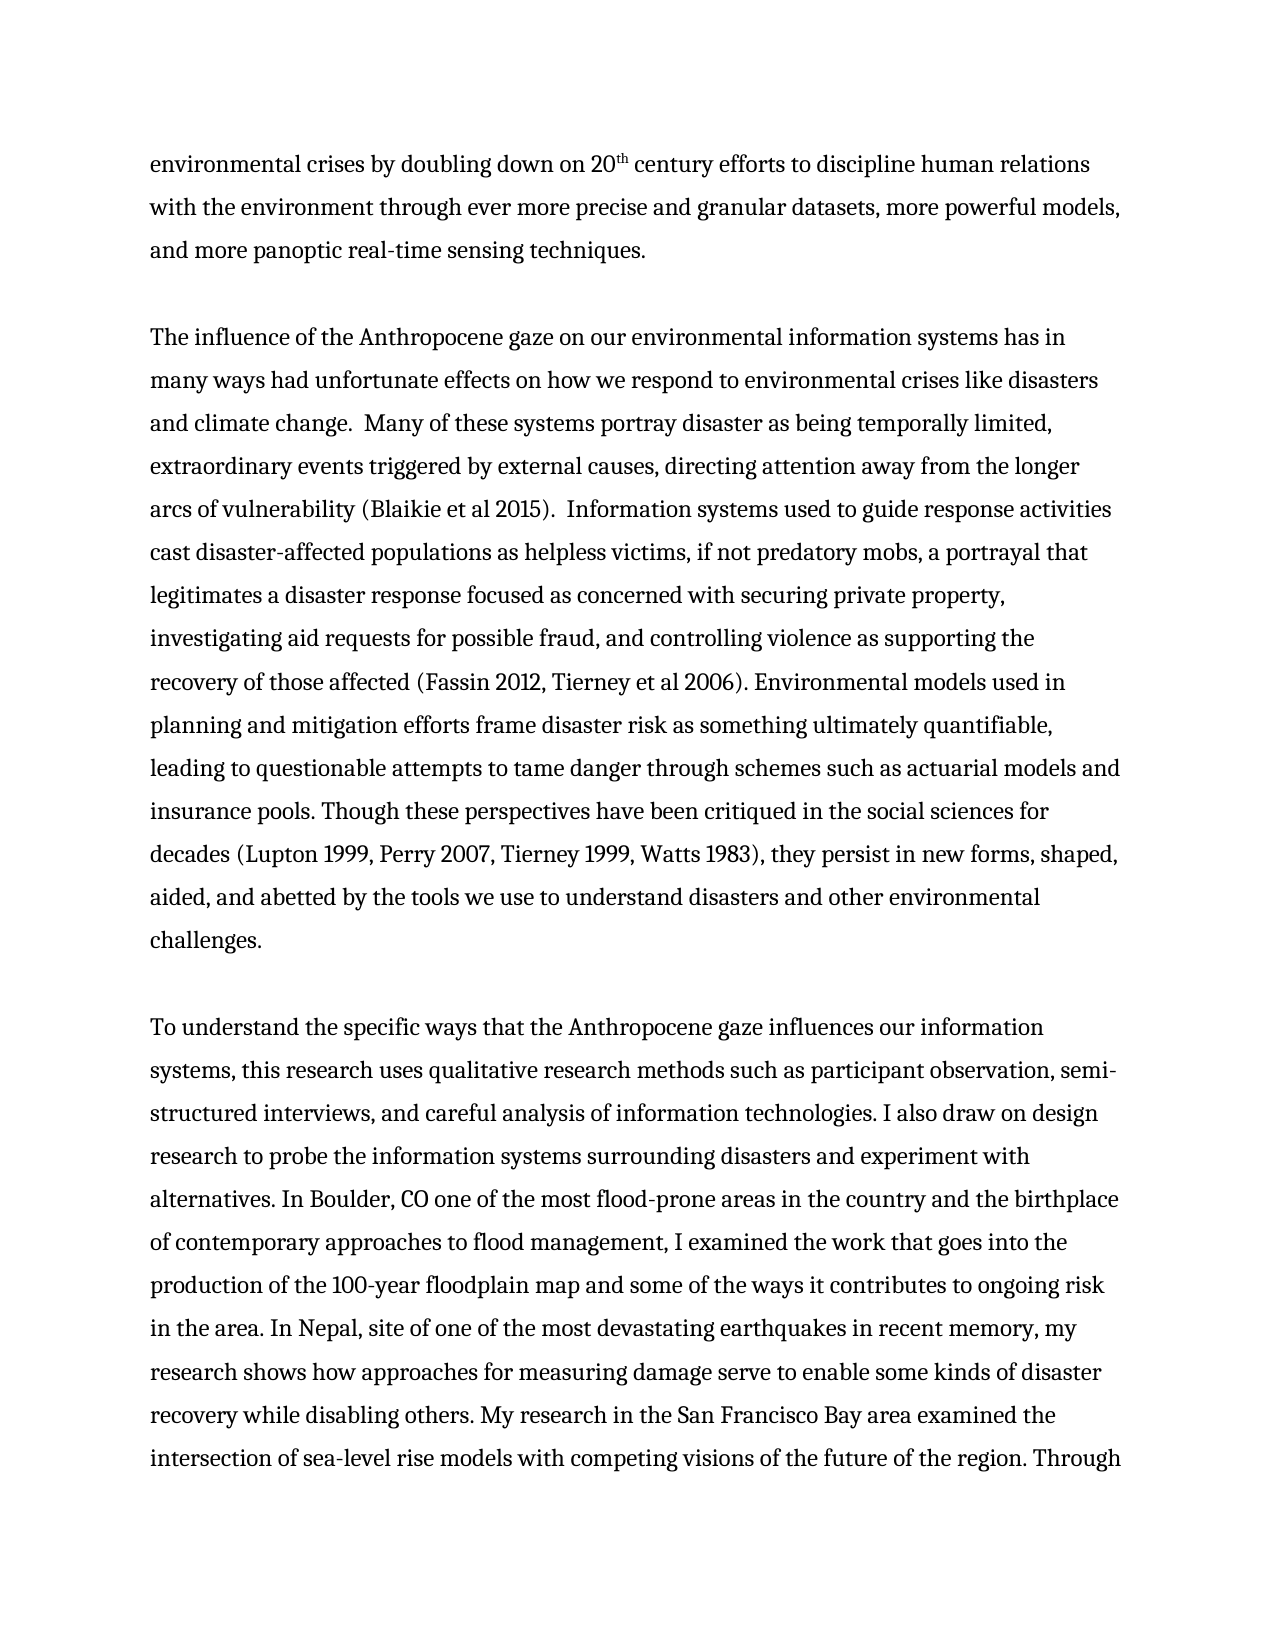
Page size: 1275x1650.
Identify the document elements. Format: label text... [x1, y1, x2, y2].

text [150, 1012, 1125, 1472]
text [150, 150, 1125, 265]
text The influence of the Anthropocene gaze on our environmental information systems has in many ways had unfortunate effects on how we respond to environmental crises like disasters and climate change. Many of these systems portray disaster as being temporally limited, extraordinary events triggered by external causes, directing attention away from the longer arcs of vulnerability (Blaikie et al 2015). Information systems used to guide response activities cast disaster-affected populations as helpless victims, if not predatory mobs, a portrayal that legitimates a disaster response focused as concerned with securing private property, investigating aid requests for possible fraud, and controlling violence as supporting the recovery of those affected (Fassin 2012, Tierney et al 2006). Environmental models used in planning and mitigation efforts frame disaster risk as something ultimately quantifiable, leading to questionable attempts to tame danger through schemes such as actuarial models and insurance pools. Though these perspectives have been critiqued in the social sciences for decades (Lupton 1999, Perry 2007, Tierney 1999, Watts 1983), they persist in new forms, shaped, aided, and abetted by the tools we use to understand disasters and other environmental challenges. [150, 322, 1125, 955]
